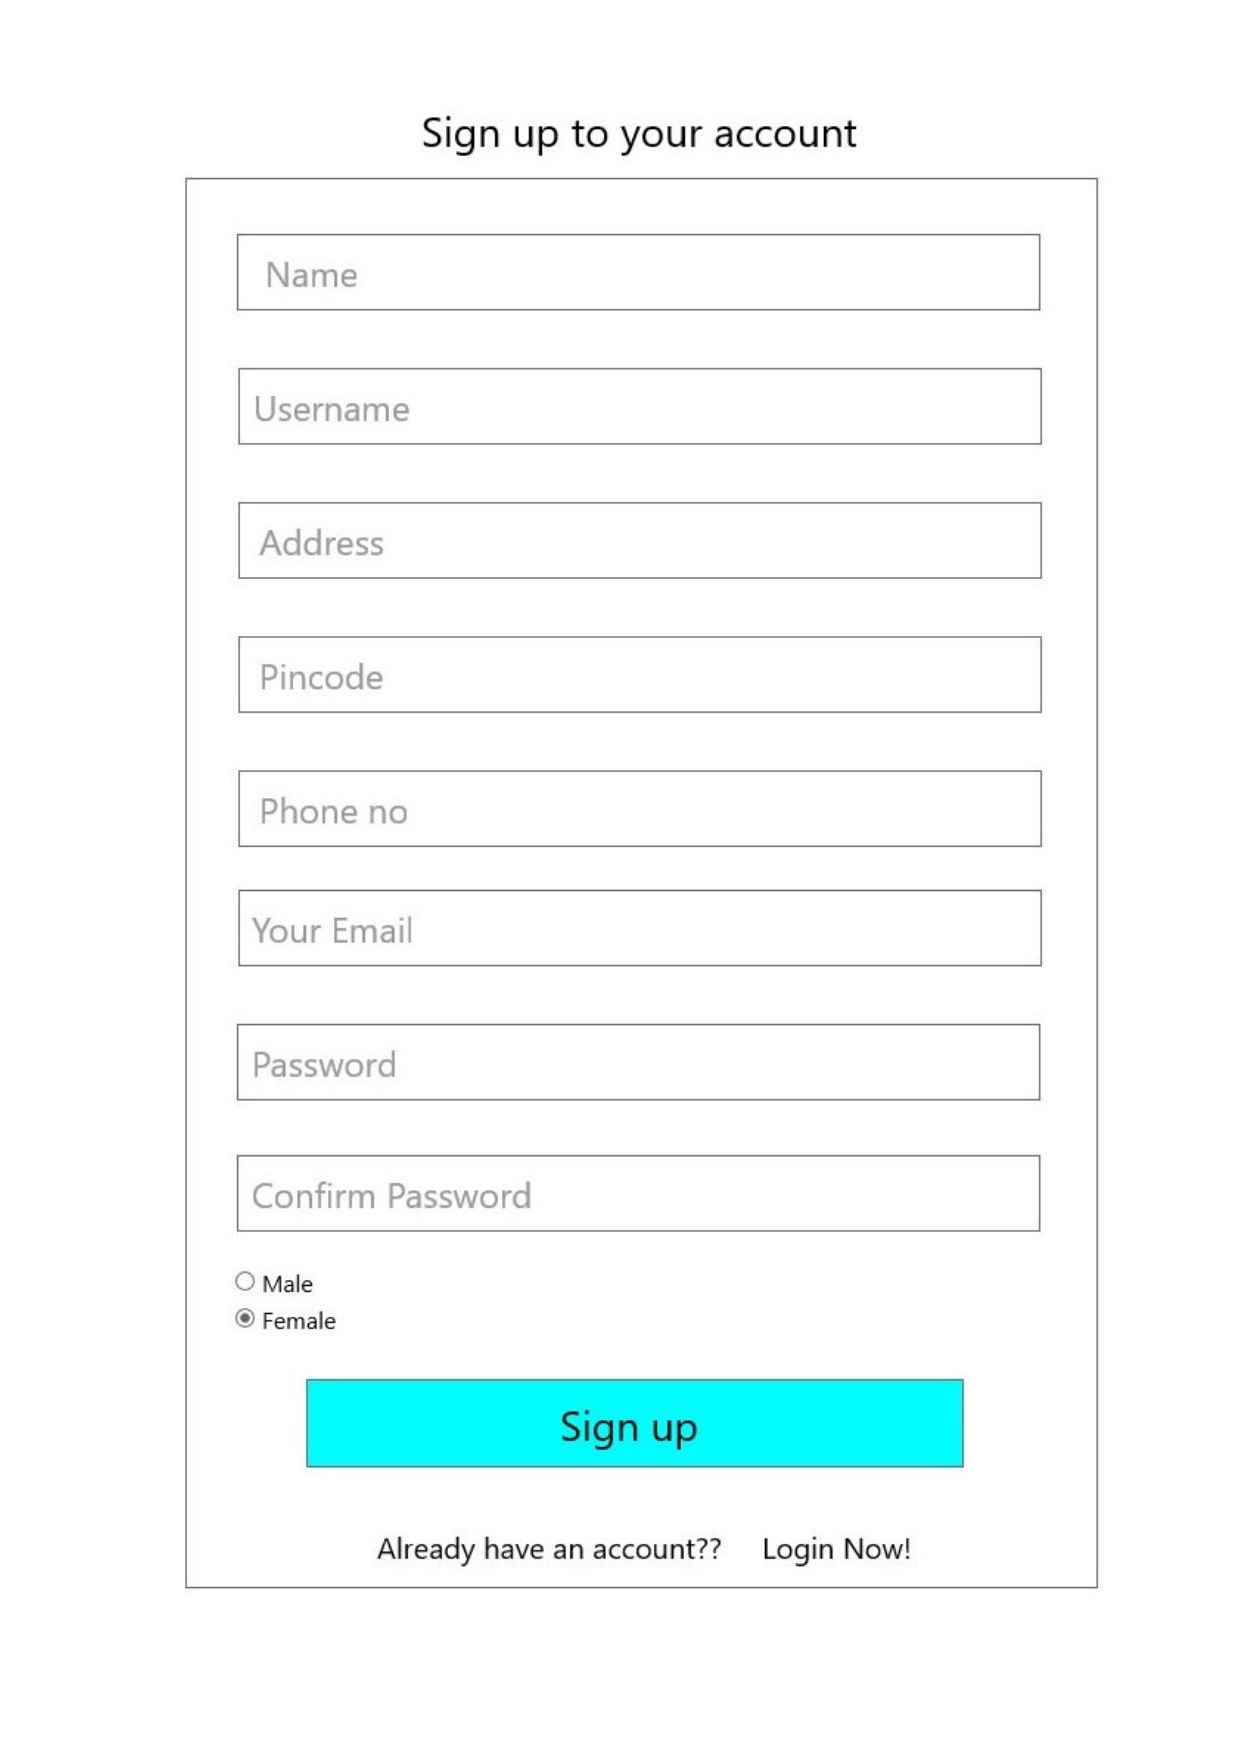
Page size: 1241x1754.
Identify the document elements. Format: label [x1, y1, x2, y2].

picture [75, 100, 1166, 1621]
